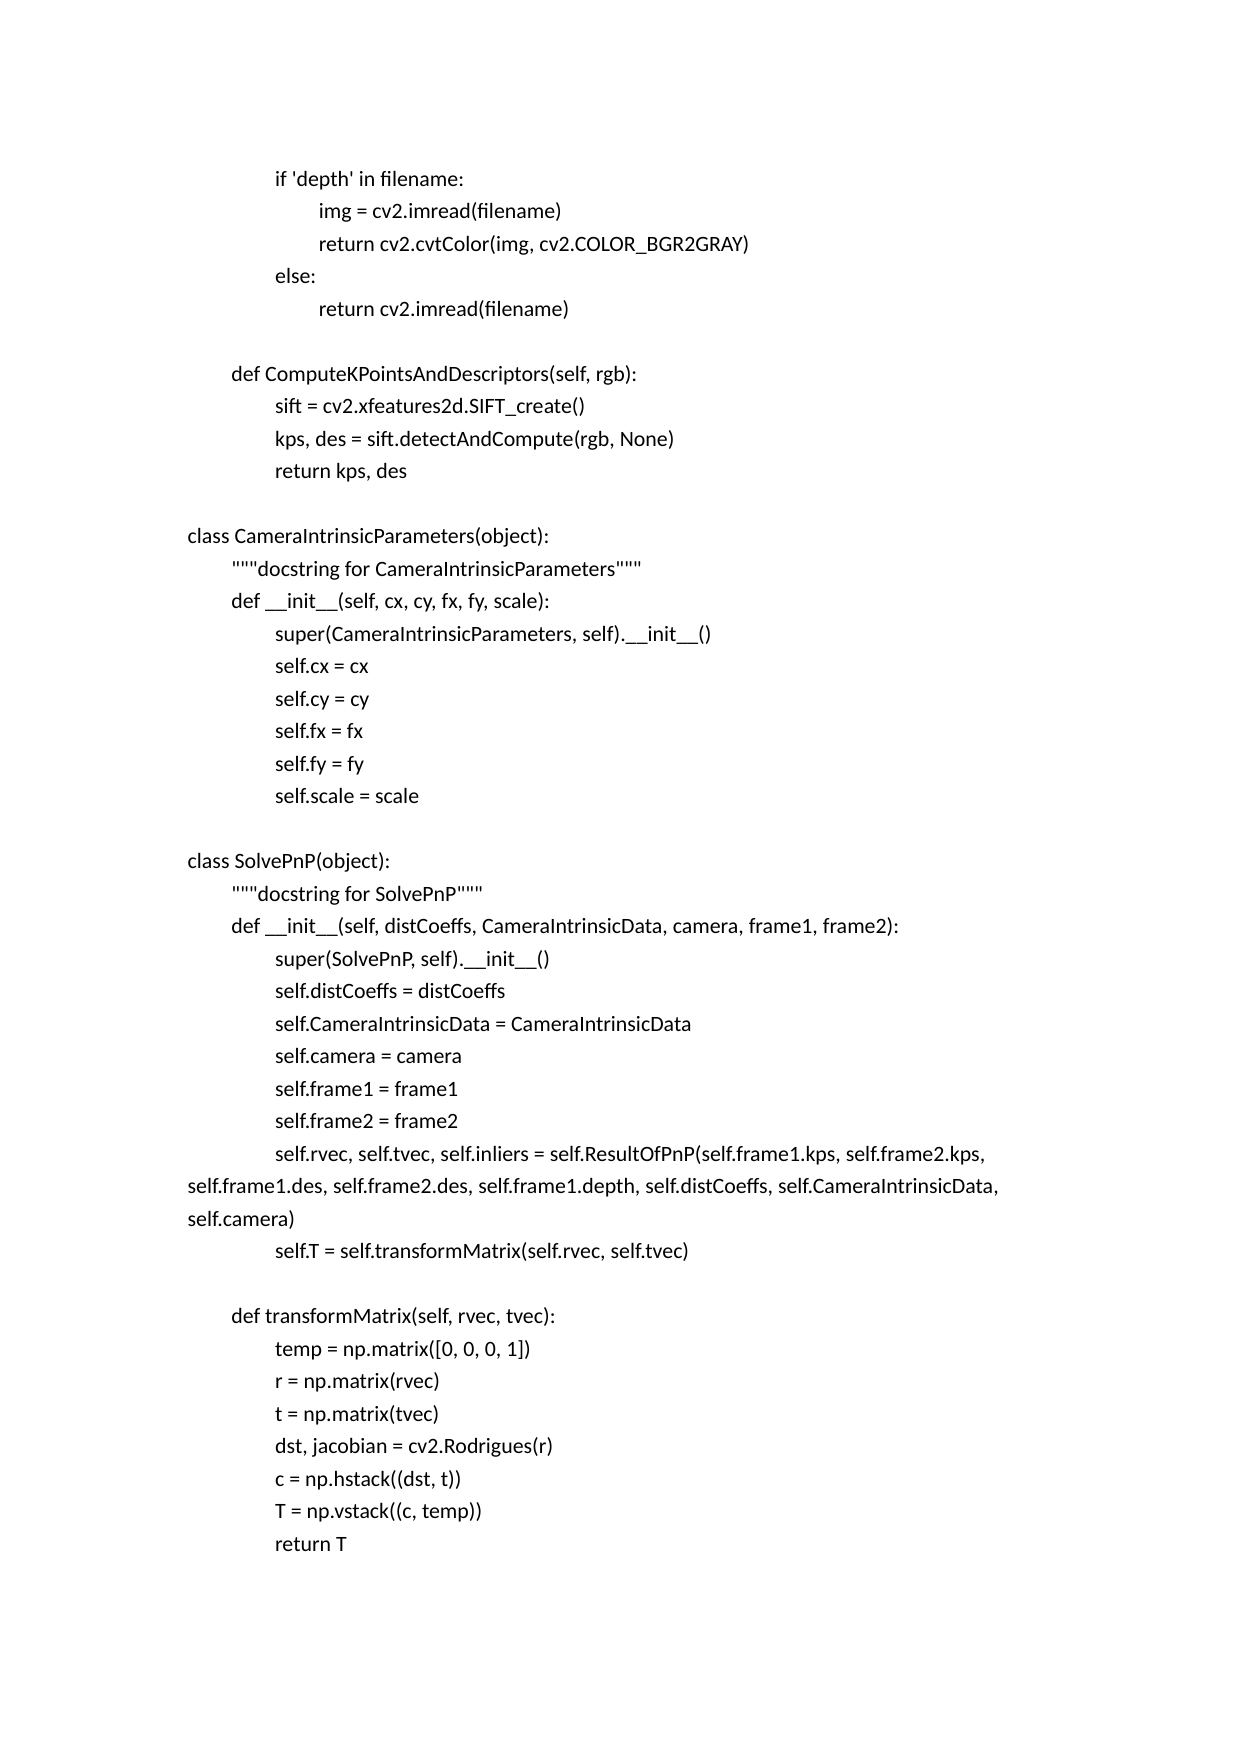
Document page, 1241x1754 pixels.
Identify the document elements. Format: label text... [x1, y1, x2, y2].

text self.fy = fy [187, 747, 1053, 779]
text r = np.matrix(rvec) [187, 1364, 1053, 1397]
text if 'depth' in filename: [187, 162, 1053, 194]
text return T [187, 1527, 1053, 1559]
text self.frame2 = frame2 [187, 1104, 1053, 1137]
text self.cx = cx [187, 649, 1053, 682]
text self.cy = cy [187, 682, 1053, 714]
text t = np.matrix(tvec) [187, 1397, 1053, 1429]
text self.camera = camera [187, 1039, 1053, 1072]
text self.CameraIntrinsicData = CameraIntrinsicData [187, 1007, 1053, 1039]
text def transformMatrix(self, rvec, tvec): [187, 1299, 1053, 1332]
text """docstring for CameraIntrinsicParameters""" [187, 552, 1053, 584]
text class SolvePnP(object): [187, 844, 1053, 877]
text return cv2.cvtColor(img, cv2.COLOR_BGR2GRAY) [187, 227, 1053, 259]
text return kps, des [187, 454, 1053, 487]
text sift = cv2.xfeatures2d.SIFT_create() [187, 389, 1053, 422]
text """docstring for SolvePnP""" [187, 877, 1053, 909]
text def __init__(self, cx, cy, fx, fy, scale): [187, 584, 1053, 617]
text self.rvec, self.tvec, self.inliers = self.ResultOfPnP(self.frame1.kps, self.frame2.kps, self.frame1.des, self.frame2.des, self.frame1.depth, self.distCoeffs, self.CameraIntrinsicData, self.camera) [187, 1137, 1053, 1234]
text kps, des = sift.detectAndCompute(rgb, None) [187, 422, 1053, 454]
text else: [187, 259, 1053, 292]
text def __init__(self, distCoeffs, CameraIntrinsicData, camera, frame1, frame2): [187, 909, 1053, 942]
text self.scale = scale [187, 779, 1053, 812]
text dst, jacobian = cv2.Rodrigues(r) [187, 1429, 1053, 1462]
text img = cv2.imread(filename) [187, 194, 1053, 227]
text self.frame1 = frame1 [187, 1072, 1053, 1104]
text T = np.vstack((c, temp)) [187, 1494, 1053, 1527]
text def ComputeKPointsAndDescriptors(self, rgb): [187, 357, 1053, 389]
text return cv2.imread(filename) [187, 292, 1053, 324]
text self.fx = fx [187, 714, 1053, 747]
text self.T = self.transformMatrix(self.rvec, self.tvec) [187, 1234, 1053, 1267]
text super(SolvePnP, self).__init__() [187, 942, 1053, 974]
text self.distCoeffs = distCoeffs [187, 974, 1053, 1007]
text c = np.hstack((dst, t)) [187, 1462, 1053, 1494]
text class CameraIntrinsicParameters(object): [187, 519, 1053, 552]
text temp = np.matrix([0, 0, 0, 1]) [187, 1332, 1053, 1364]
text super(CameraIntrinsicParameters, self).__init__() [187, 617, 1053, 649]
